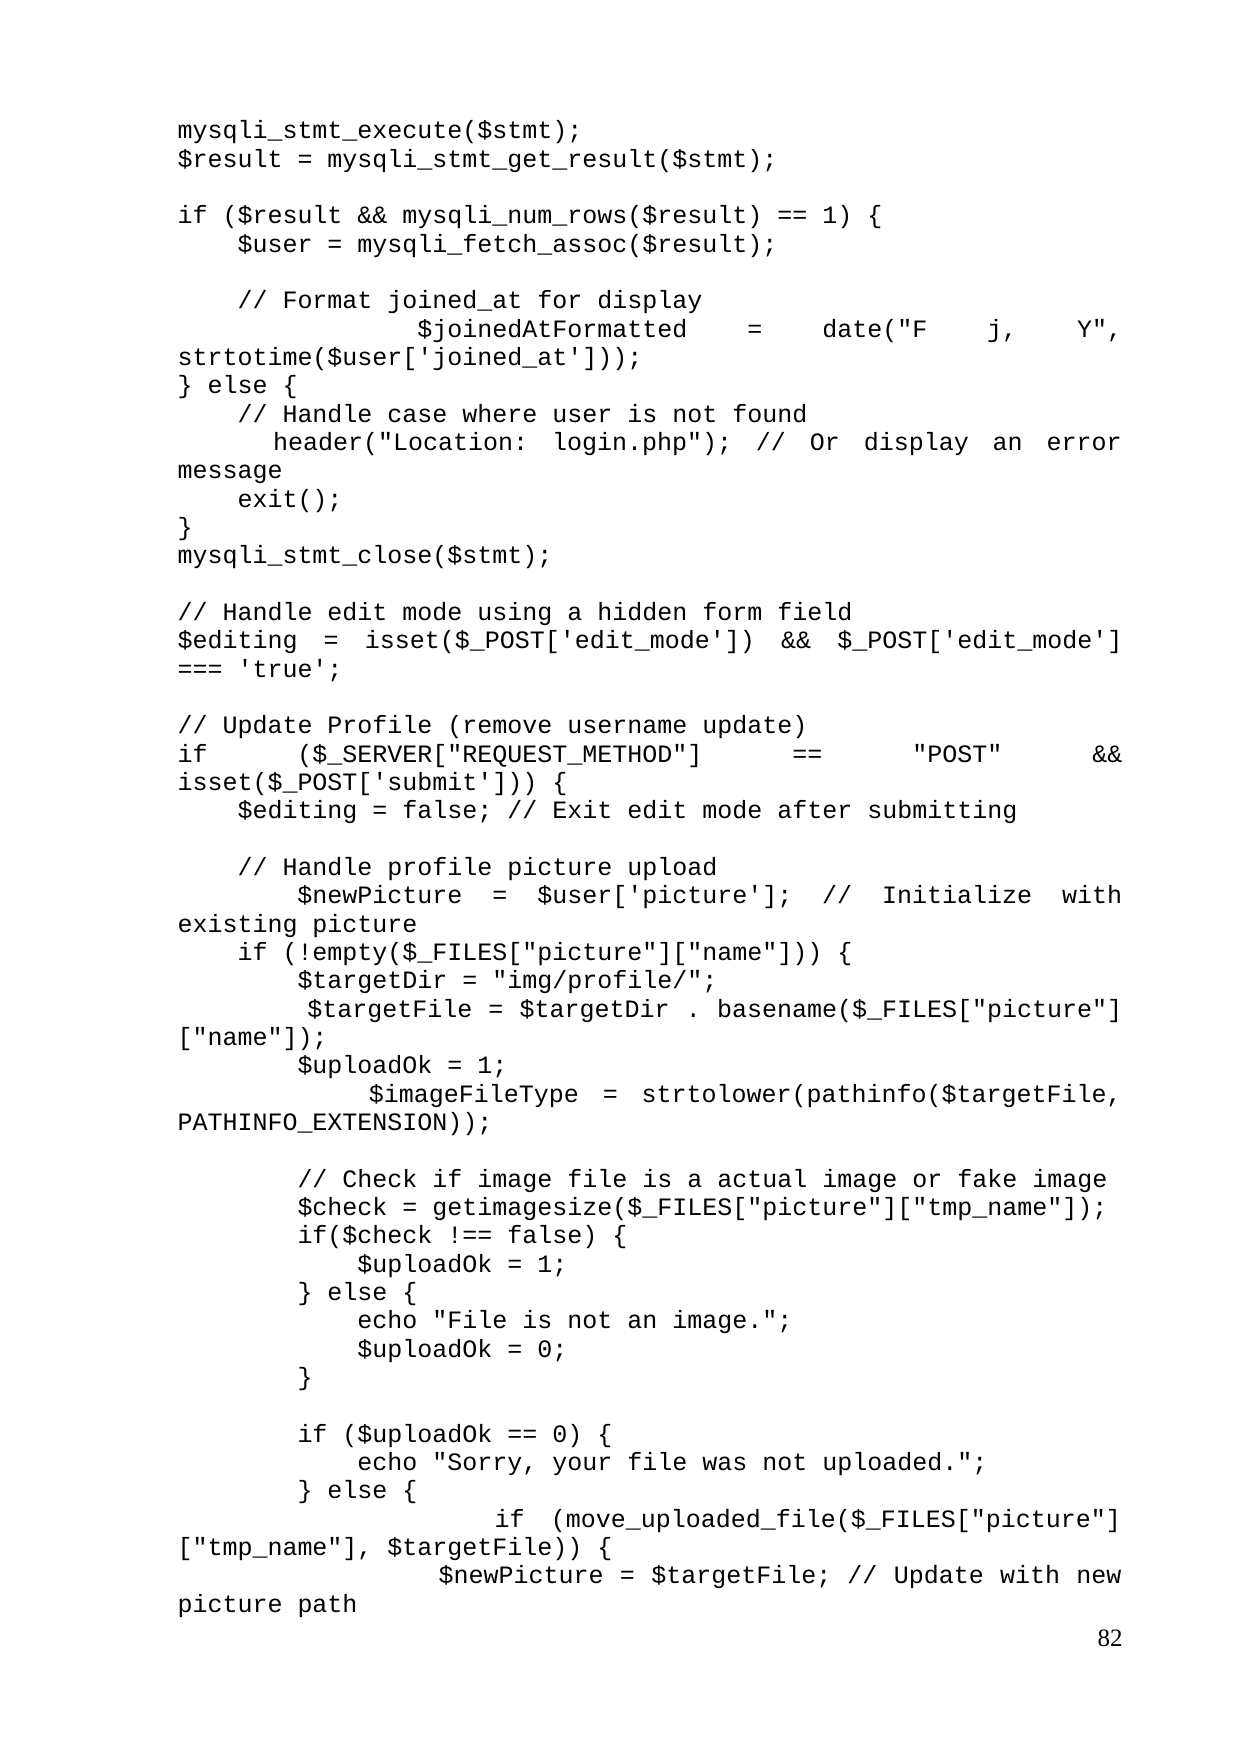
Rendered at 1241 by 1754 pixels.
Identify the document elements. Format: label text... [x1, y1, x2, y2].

text } else { [177, 1280, 1122, 1308]
text echo "Sorry, your file was not uploaded."; [177, 1450, 1122, 1478]
text $user = mysqli_fetch_assoc($result); [177, 231, 1122, 260]
text $newPicture = $user['picture']; // Initialize with existing picture [177, 883, 1122, 940]
text $uploadOk = 0; [177, 1336, 1122, 1365]
text } else { [177, 1478, 1122, 1506]
text } else { [177, 373, 1122, 401]
text $targetDir = "img/profile/"; [177, 968, 1122, 996]
text echo "File is not an image."; [177, 1308, 1122, 1336]
text if ($uploadOk == 0) { [177, 1421, 1122, 1450]
text if ($result && mysqli_num_rows($result) == 1) { [177, 203, 1122, 231]
text $imageFileType = strtolower(pathinfo($targetFile, PATHINFO_EXTENSION)); [177, 1081, 1122, 1138]
text if($check !== false) { [177, 1223, 1122, 1251]
text if ($_SERVER["REQUEST_METHOD"] == "POST" && isset($_POST['submit'])) { [177, 741, 1122, 798]
text } [177, 515, 1122, 543]
text mysqli_stmt_close($stmt); [177, 543, 1122, 571]
text // Handle profile picture upload [177, 855, 1122, 883]
text $newPicture = $targetFile; // Update with new picture path [177, 1563, 1122, 1620]
text $check = getimagesize($_FILES["picture"]["tmp_name"]); [177, 1195, 1122, 1223]
text $uploadOk = 1; [177, 1053, 1122, 1081]
text if (move_uploaded_file($_FILES["picture"]["tmp_name"], $targetFile)) { [177, 1506, 1122, 1563]
text // Update Profile (remove username update) [177, 713, 1122, 741]
text $uploadOk = 1; [177, 1251, 1122, 1280]
text header("Location: login.php"); // Or display an error message [177, 430, 1122, 486]
text // Handle case where user is not found [177, 401, 1122, 430]
text $result = mysqli_stmt_get_result($stmt); [177, 146, 1122, 175]
text // Handle edit mode using a hidden form field [177, 600, 1122, 628]
text // Format joined_at for display [177, 288, 1122, 316]
text $editing = false; // Exit edit mode after submitting [177, 798, 1122, 826]
text // Check if image file is a actual image or fake image [177, 1166, 1122, 1195]
text if (!empty($_FILES["picture"]["name"])) { [177, 940, 1122, 968]
text exit(); [177, 486, 1122, 515]
text } [177, 1365, 1122, 1393]
text $targetFile = $targetDir . basename($_FILES["picture"]["name"]); [177, 996, 1122, 1053]
text $editing = isset($_POST['edit_mode']) && $_POST['edit_mode'] === 'true'; [177, 628, 1122, 685]
text mysqli_stmt_execute($stmt); [177, 118, 1122, 146]
text $joinedAtFormatted = date("F j, Y", strtotime($user['joined_at'])); [177, 316, 1122, 373]
